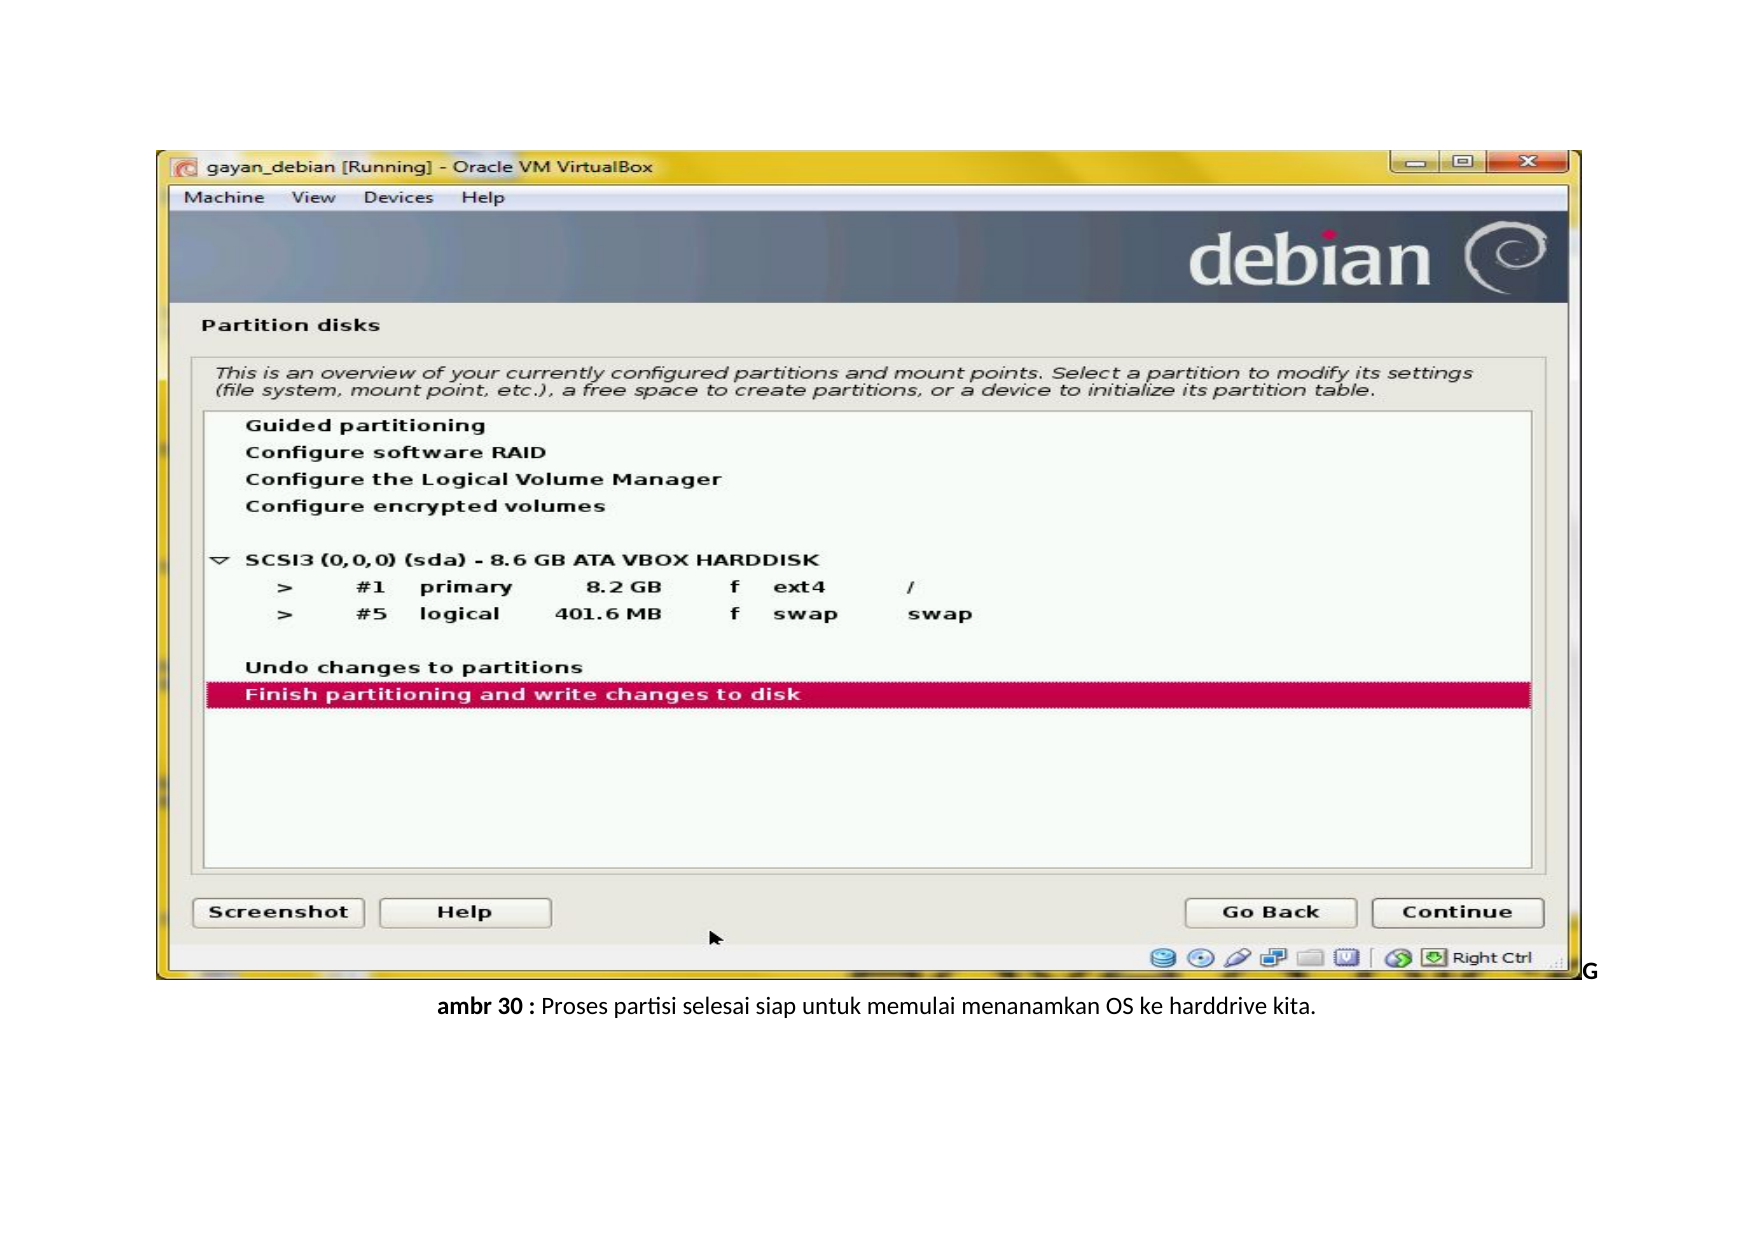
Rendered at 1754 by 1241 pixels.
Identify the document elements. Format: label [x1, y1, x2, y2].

text [150, 150, 1604, 1021]
picture [156, 150, 1582, 980]
